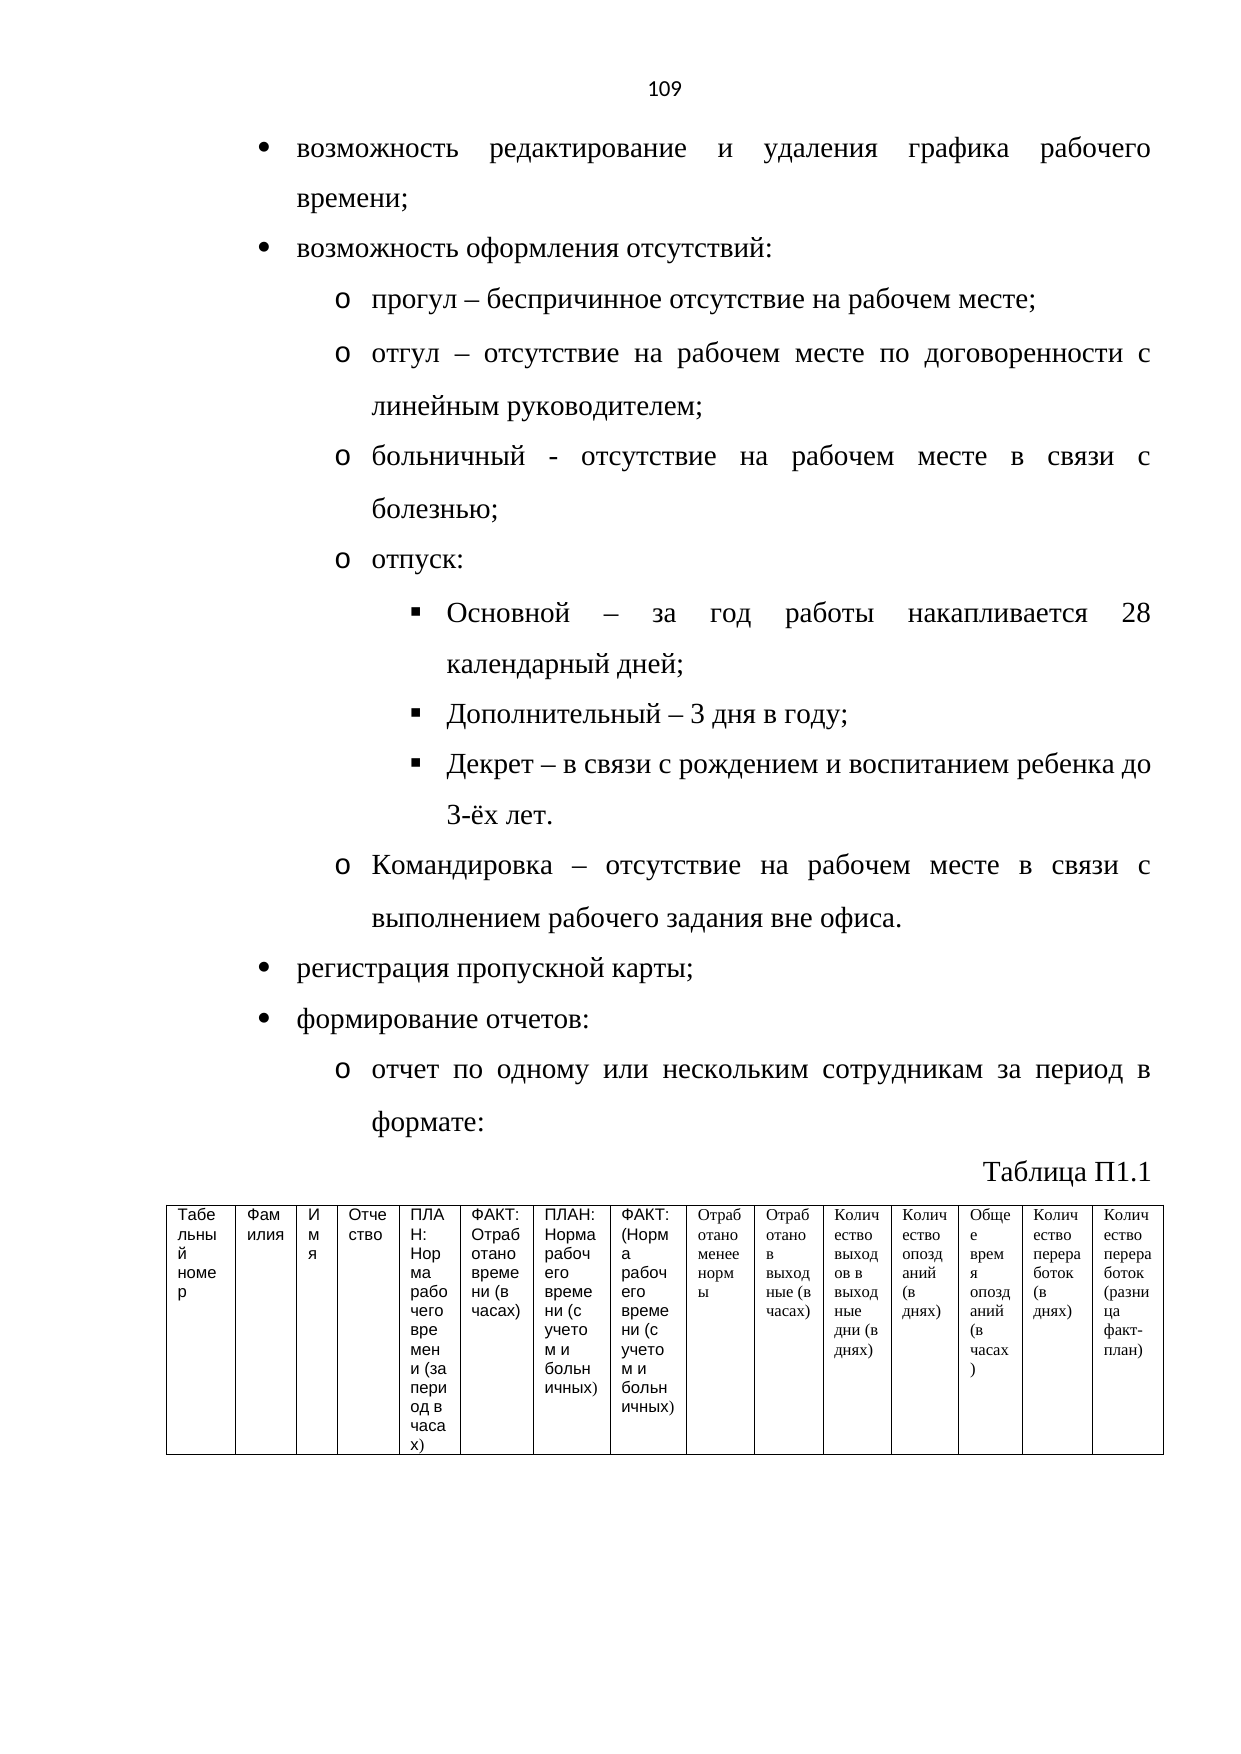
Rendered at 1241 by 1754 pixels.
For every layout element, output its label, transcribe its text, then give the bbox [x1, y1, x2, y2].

list возможность редактирование и удаления графика рабочего времени; [259, 130, 1152, 214]
list Командировка – отсутствие на рабочем месте в связи с выполнением рабочего задания вне офиса. [334, 847, 1152, 933]
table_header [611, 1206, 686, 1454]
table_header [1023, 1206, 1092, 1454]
list Декрет – в связи с рождением и воспитанием ребенка до 3-ёх лет. [409, 746, 1152, 830]
list прогул – беспричинное отсутствие на рабочем месте; [334, 281, 1152, 317]
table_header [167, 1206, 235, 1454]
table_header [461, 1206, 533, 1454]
list Дополнительный – 3 дня в году; [409, 696, 1152, 730]
text Таблица П1.1 [334, 1154, 1152, 1188]
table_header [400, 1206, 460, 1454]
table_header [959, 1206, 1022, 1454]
list возможность оформления отсутствий: [259, 231, 1152, 264]
list отпуск: [334, 541, 1152, 577]
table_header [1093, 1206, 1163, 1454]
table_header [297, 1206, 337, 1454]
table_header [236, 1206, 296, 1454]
list Основной – за год работы накапливается 28 календарный дней; [409, 595, 1152, 679]
list формирование отчетов: [259, 1001, 1152, 1034]
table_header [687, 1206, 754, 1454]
list отчет по одному или нескольким сотрудникам за период в формате: [334, 1051, 1152, 1137]
list больничный - отсутствие на рабочем месте в связи с болезнью; [334, 438, 1152, 524]
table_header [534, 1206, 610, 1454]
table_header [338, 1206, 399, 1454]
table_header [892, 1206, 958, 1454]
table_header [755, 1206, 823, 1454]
list регистрация пропускной карты; [259, 950, 1152, 984]
list отгул – отсутствие на рабочем месте по договоренности с линейным руководителем; [334, 335, 1152, 421]
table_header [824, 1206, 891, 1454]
